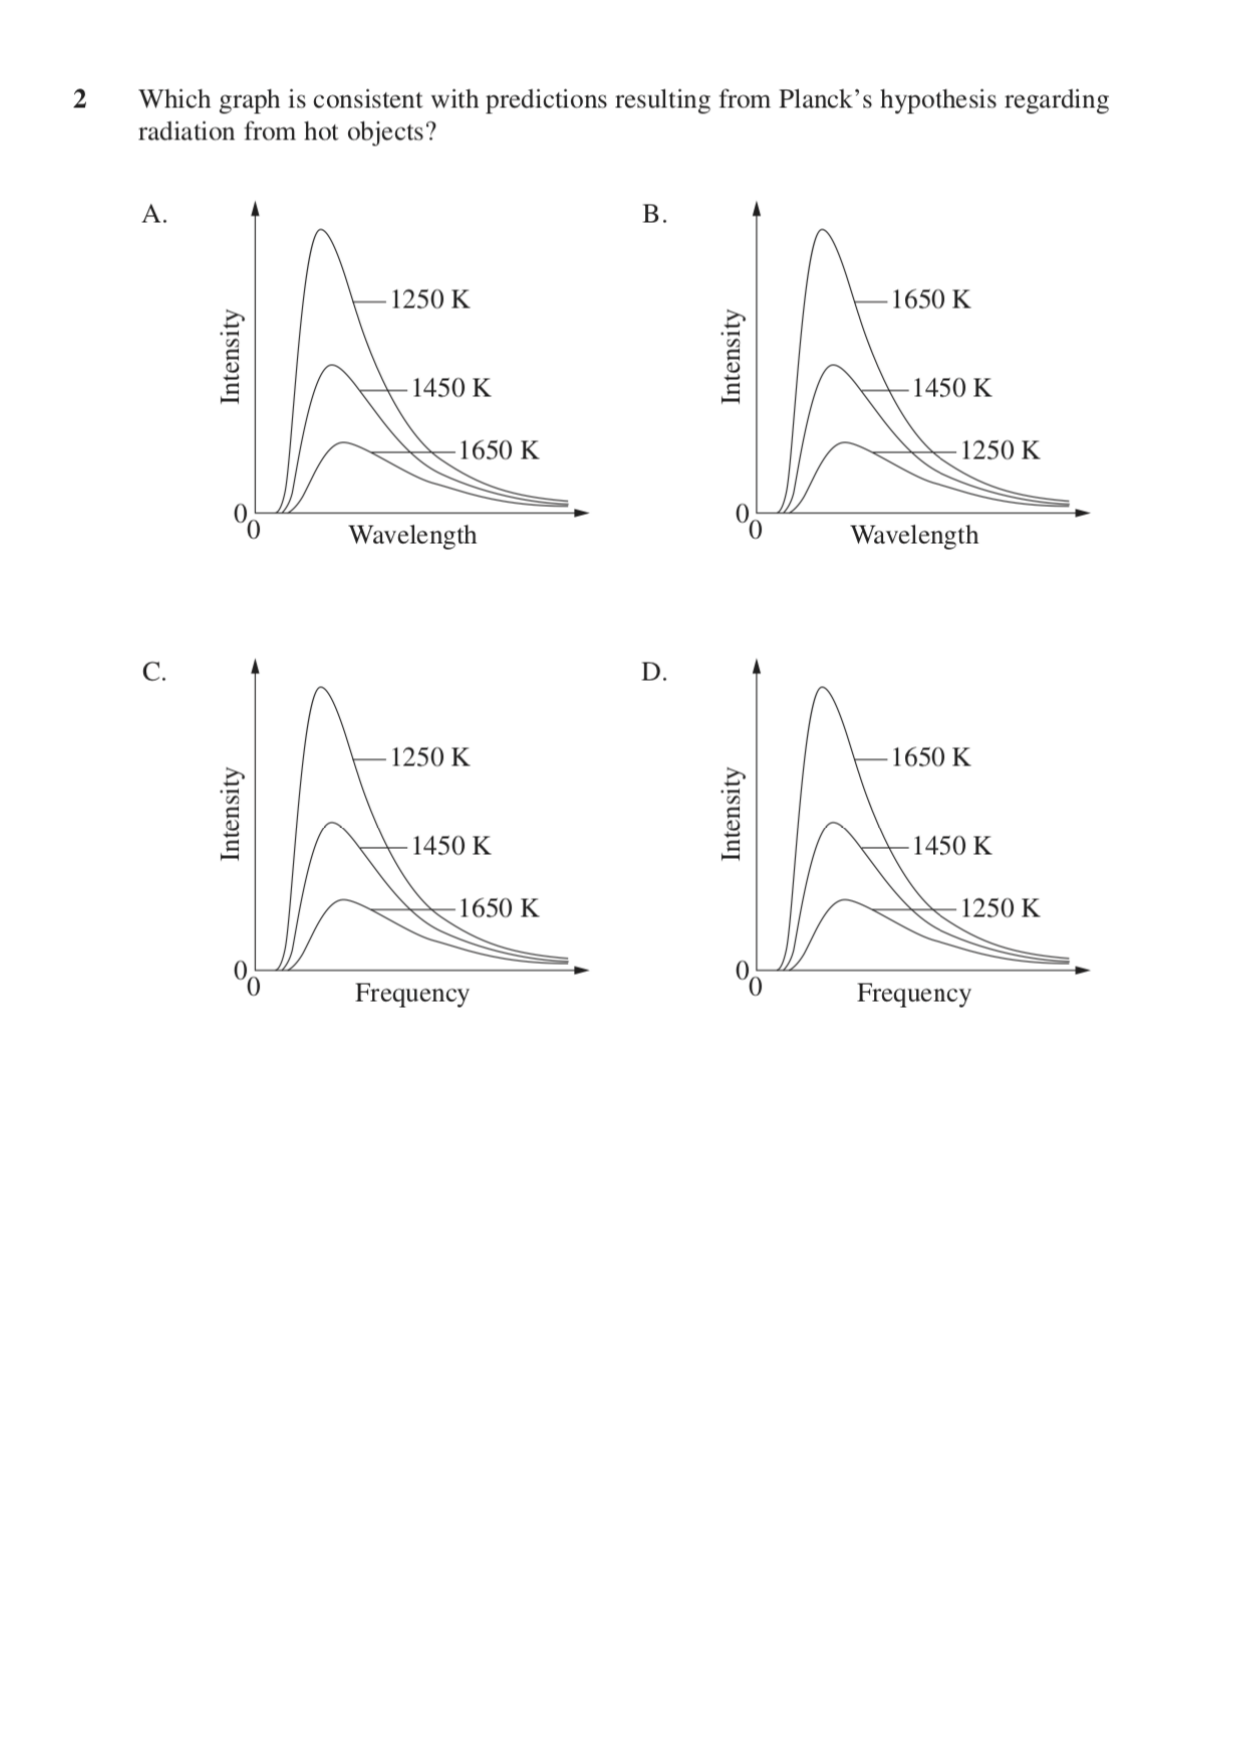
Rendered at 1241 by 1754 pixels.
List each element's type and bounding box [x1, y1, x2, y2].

picture [58, 70, 1124, 1020]
